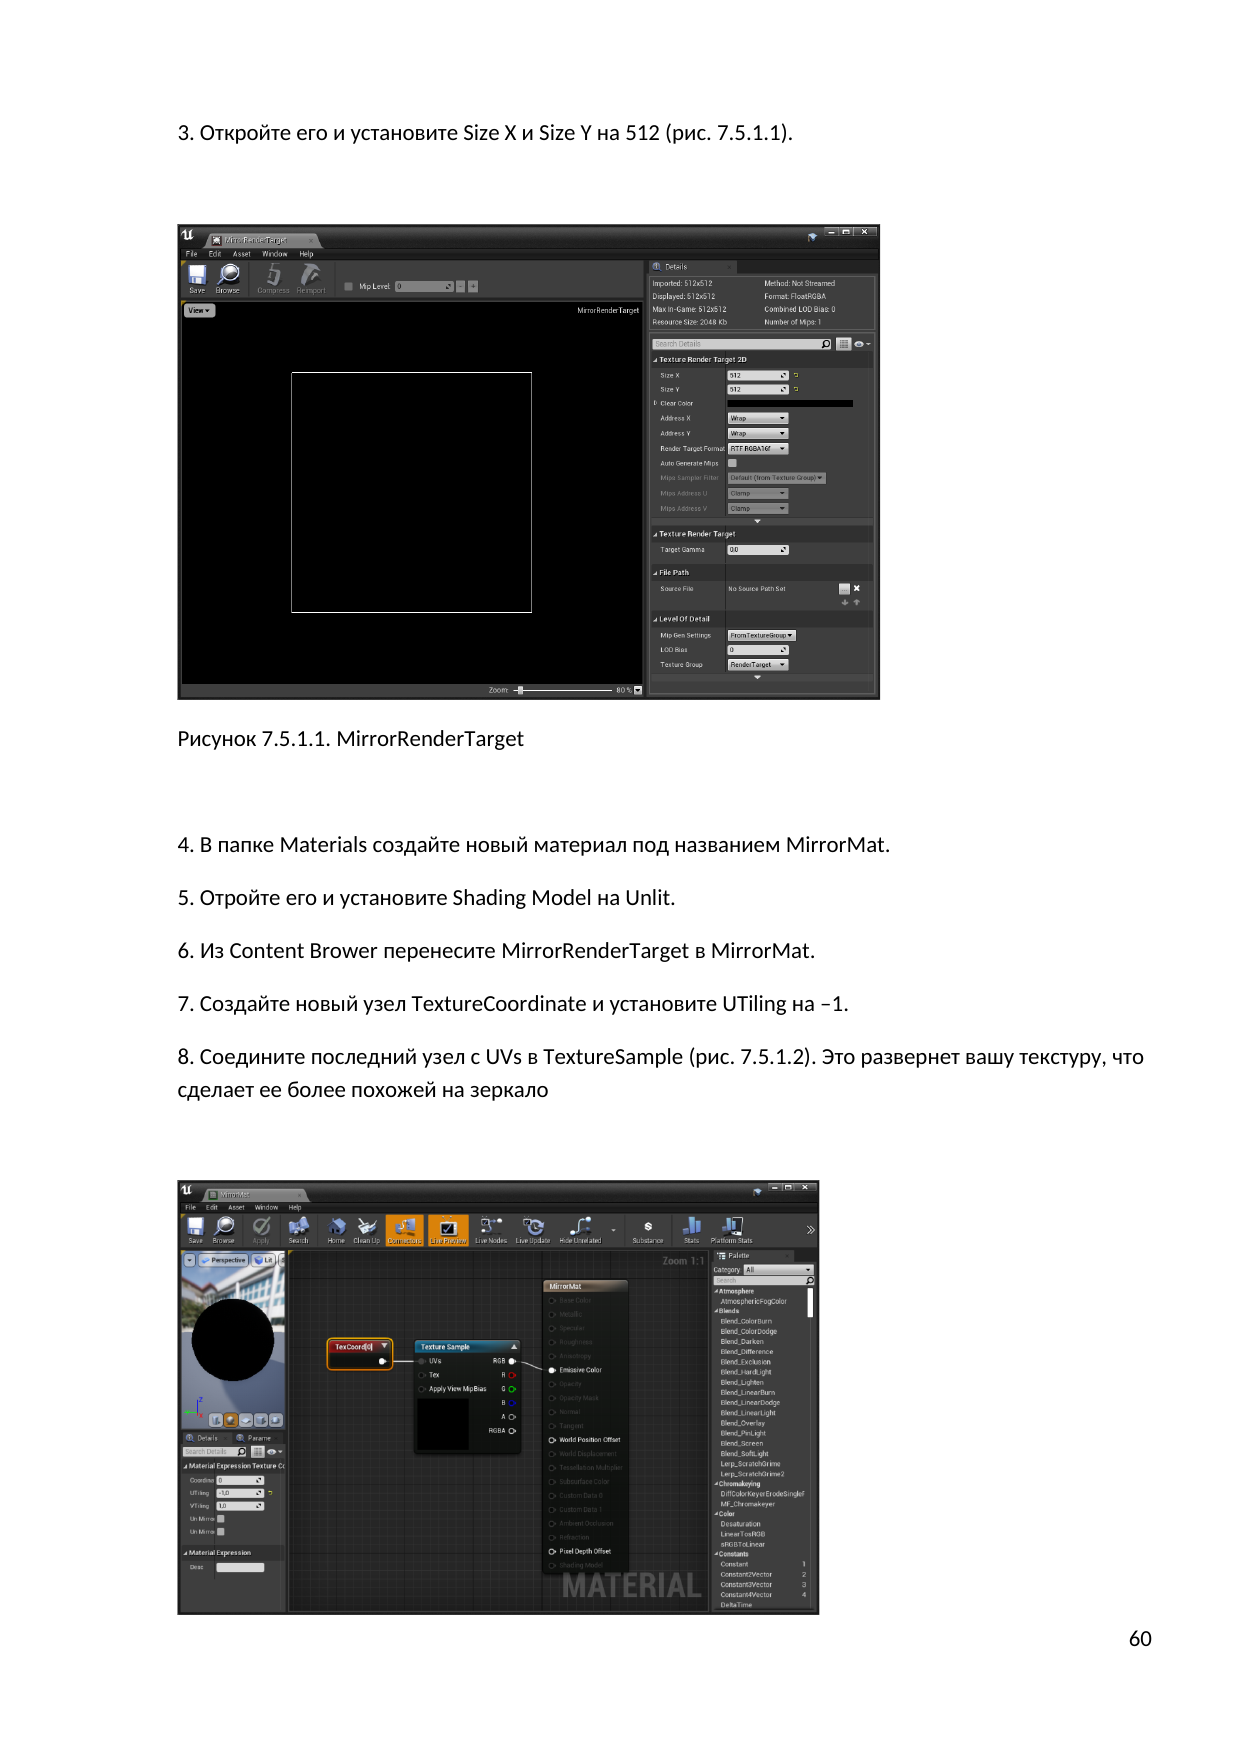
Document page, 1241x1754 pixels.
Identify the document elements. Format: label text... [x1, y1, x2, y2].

text Рисунок 7.5.1.1. MirrorRenderTarget [177, 724, 1152, 752]
text 5. Отройте его и установите Shading Model на Unlit. [177, 883, 1152, 911]
text 7. Создайте новый узел TextureCoordinate и установите UTiling на –1. [177, 989, 1152, 1017]
picture [177, 1180, 820, 1615]
text 6. Из Content Brower перенесите MirrorRenderTarget в MirrorMat. [177, 936, 1152, 964]
text 4. В папке Materials создайте новый материал под названием MirrorMat. [177, 830, 1152, 858]
text 8. Соедините последний узел с UVs в TextureSample (рис. 7.5.1.2). Это развернет вашу текстуру, что сделает ее более похожей на зеркало [177, 1042, 1152, 1103]
text 3. Откройте его и установите Size X и Size Y на 512 (рис. 7.5.1.1). [177, 118, 1152, 146]
picture [177, 224, 881, 700]
